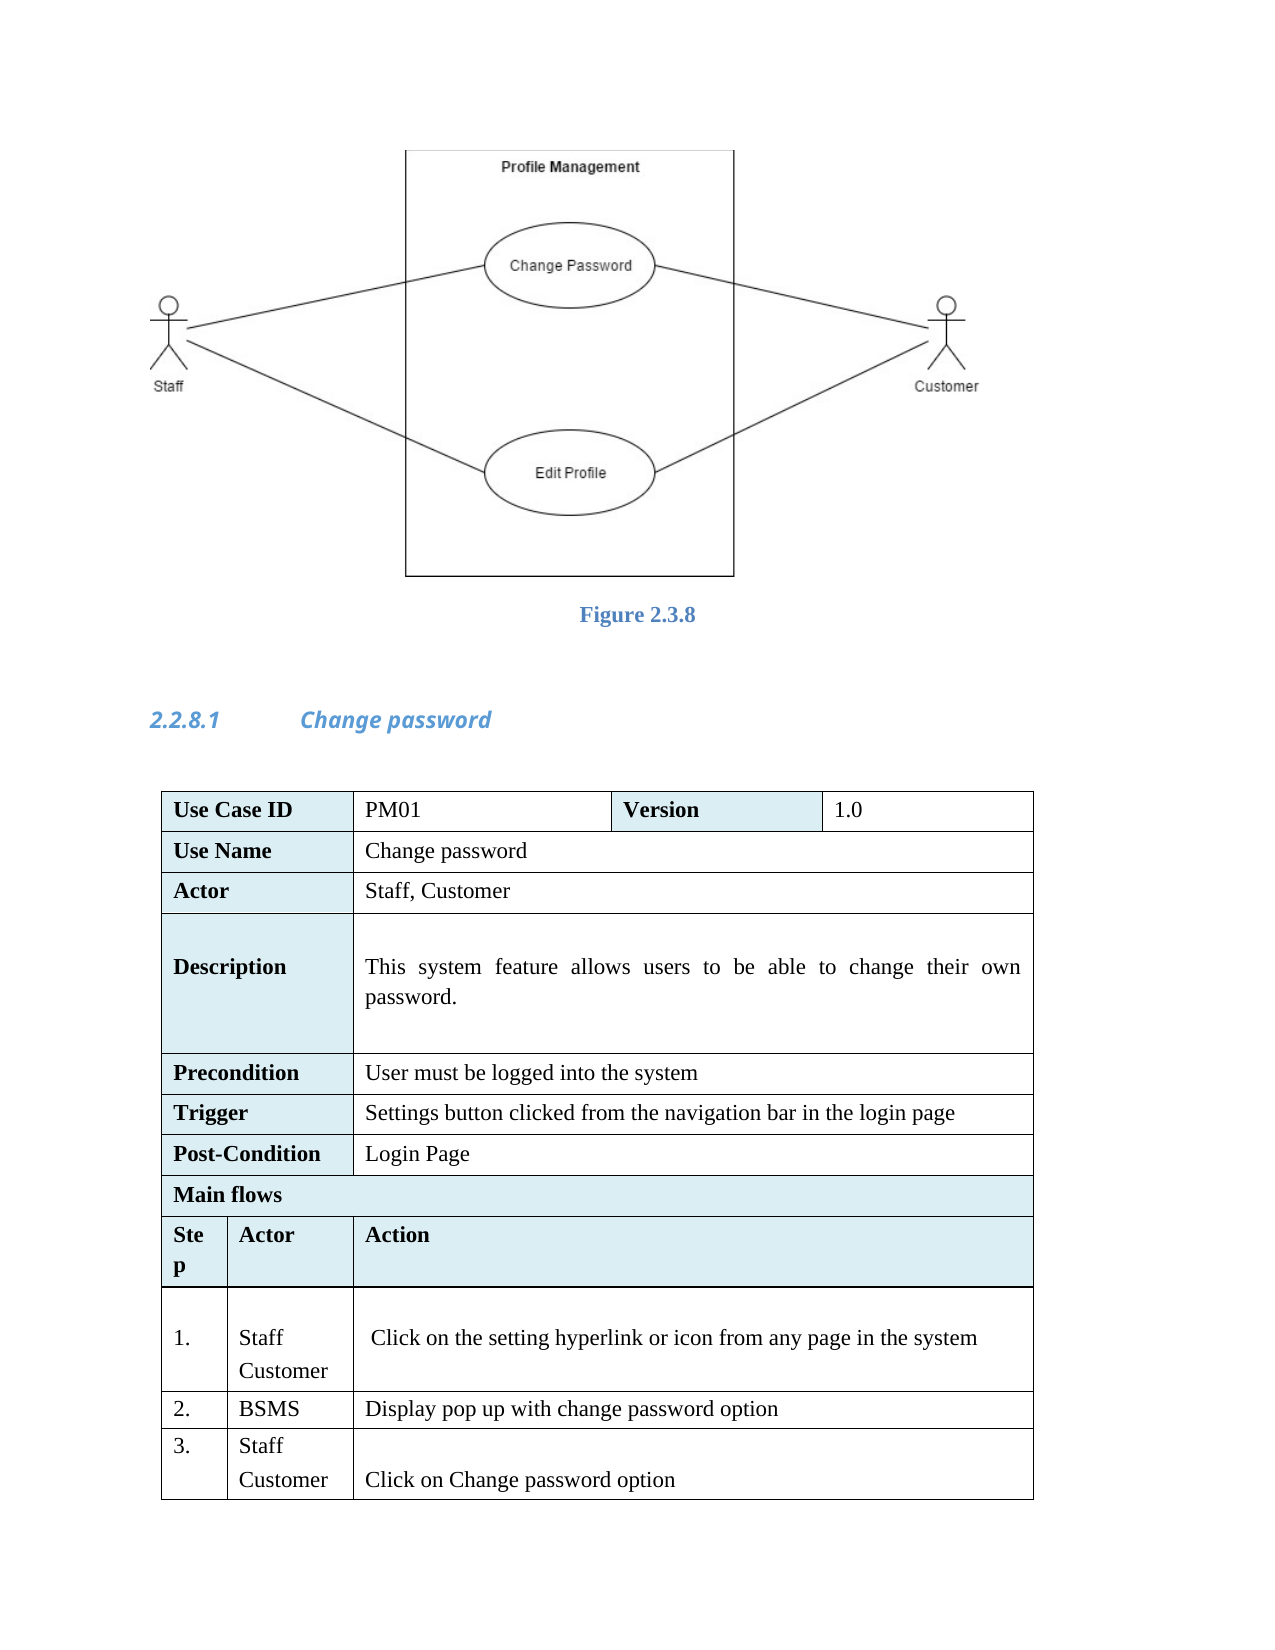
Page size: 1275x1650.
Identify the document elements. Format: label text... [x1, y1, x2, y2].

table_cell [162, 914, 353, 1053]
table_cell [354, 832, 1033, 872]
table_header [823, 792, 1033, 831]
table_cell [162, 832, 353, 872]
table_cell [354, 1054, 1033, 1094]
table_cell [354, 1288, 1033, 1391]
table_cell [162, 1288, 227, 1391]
picture [150, 150, 980, 577]
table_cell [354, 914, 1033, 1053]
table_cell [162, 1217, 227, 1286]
subtitle Change password [150, 704, 1125, 735]
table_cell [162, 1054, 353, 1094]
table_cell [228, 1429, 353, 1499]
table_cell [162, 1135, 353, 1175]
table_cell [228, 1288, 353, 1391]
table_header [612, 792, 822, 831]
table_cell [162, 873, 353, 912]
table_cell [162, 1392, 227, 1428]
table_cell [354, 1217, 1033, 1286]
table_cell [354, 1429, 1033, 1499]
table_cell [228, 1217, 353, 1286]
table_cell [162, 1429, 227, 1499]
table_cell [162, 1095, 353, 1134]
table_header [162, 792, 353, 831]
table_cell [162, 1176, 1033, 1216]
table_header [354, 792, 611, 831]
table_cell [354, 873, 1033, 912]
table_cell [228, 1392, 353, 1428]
text Figure 2.3.8 [150, 602, 1125, 628]
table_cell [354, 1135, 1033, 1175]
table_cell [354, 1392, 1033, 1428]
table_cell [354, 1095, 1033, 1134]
